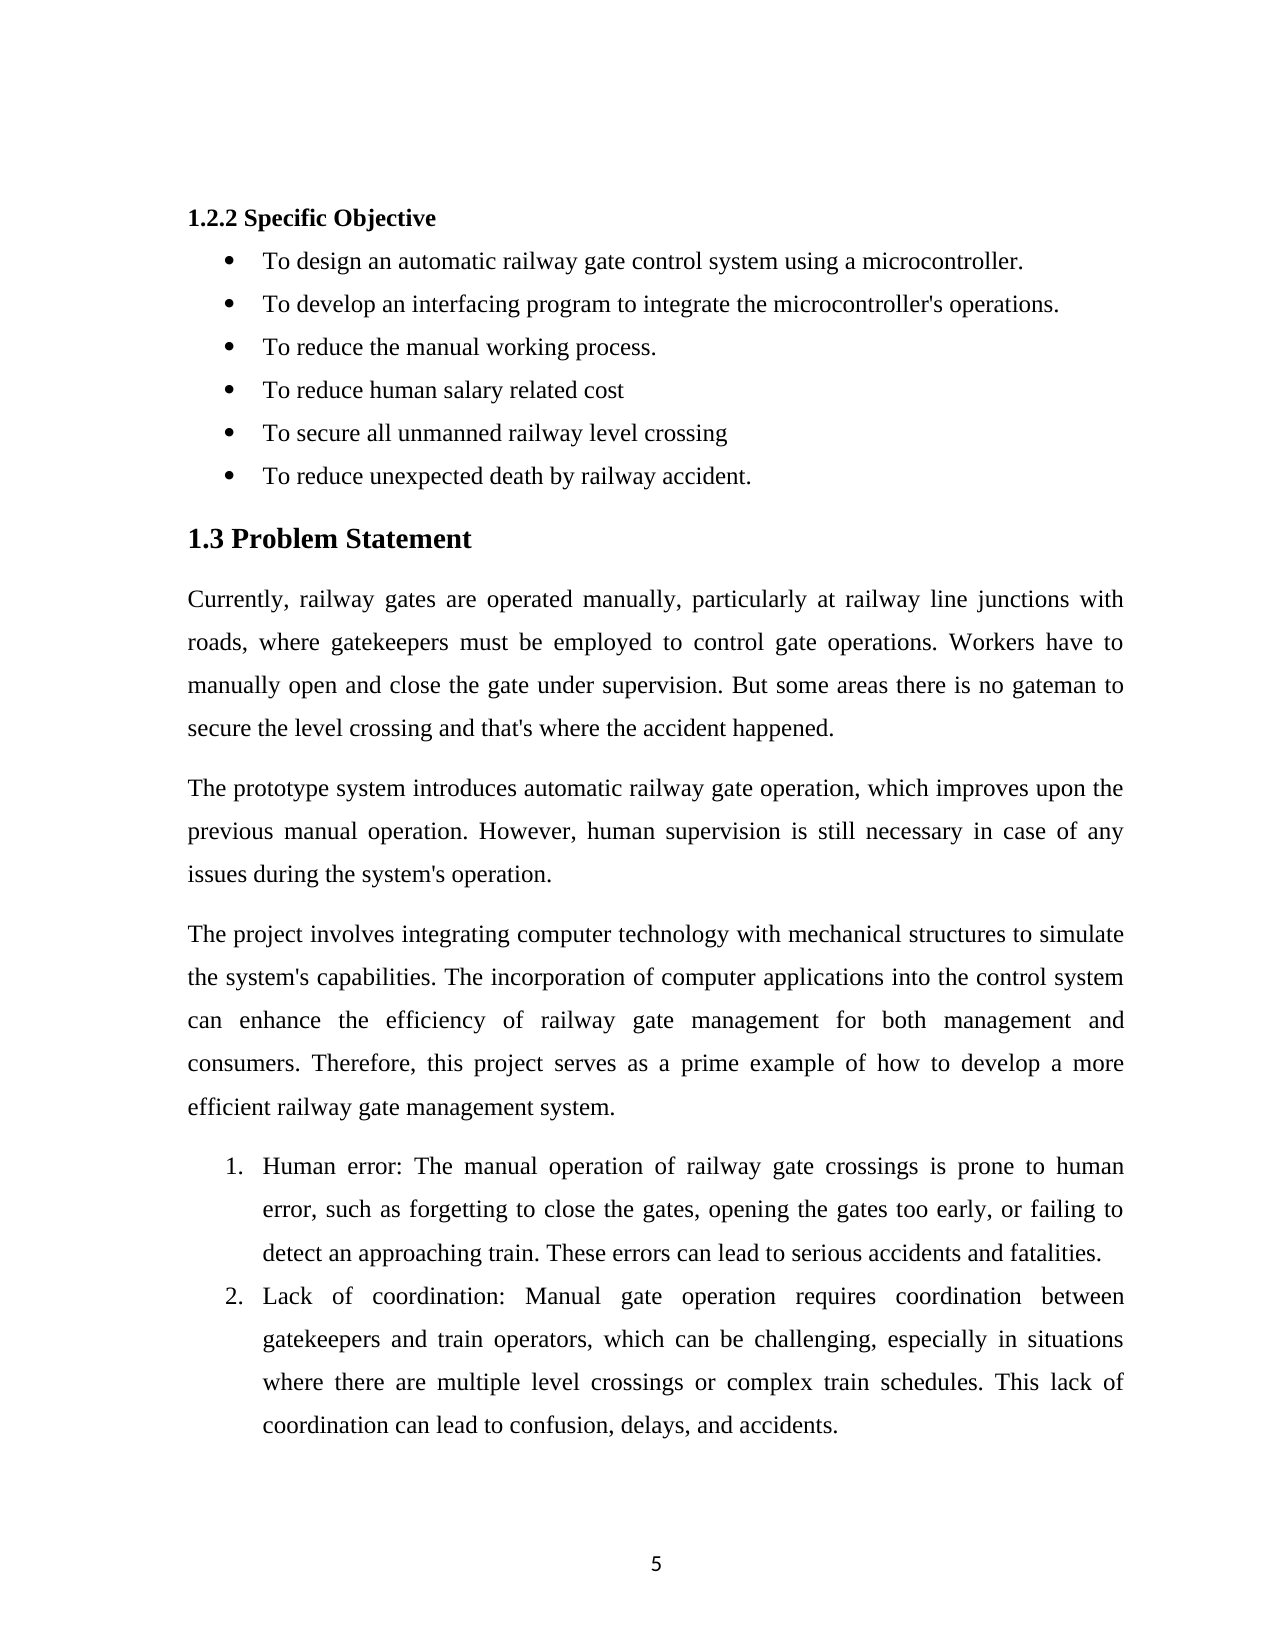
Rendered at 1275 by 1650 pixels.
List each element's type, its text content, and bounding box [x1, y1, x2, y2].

list To reduce unexpected death by railway accident. [225, 461, 1125, 490]
subtitle 1.3 Problem Statement [187, 521, 1125, 555]
list To reduce the manual working process. [225, 332, 1125, 361]
list To secure all unmanned railway level crossing [225, 418, 1125, 447]
subtitle 1.2.2 Specific Objective [187, 203, 1125, 231]
list To design an automatic railway gate control system using a microcontroller. [225, 246, 1125, 274]
text Currently, railway gates are operated manually, particularly at railway line junctions with roads, where gatekeepers must be employed to control gate operations. Workers have to manually open and close the gate under supervision. But some areas there is no gateman to secure the level crossing and that's where the accident happened. [187, 584, 1125, 742]
list Human error: The manual operation of railway gate crossings is prone to human error, such as forgetting to close the gates, opening the gates too early, or failing to detect an approaching train. These errors can lead to serious accidents and fatalities. [225, 1151, 1125, 1266]
list To develop an interfacing program to integrate the microcontroller's operations. [225, 289, 1125, 318]
list To reduce human salary related cost [225, 375, 1125, 404]
text The project involves integrating computer technology with mechanical structures to simulate the system's capabilities. The incorporation of computer applications into the control system can enhance the efficiency of railway gate management for both management and consumers. Therefore, this project serves as a prime example of how to develop a more efficient railway gate management system. [187, 919, 1125, 1120]
text The prototype system introduces automatic railway gate operation, which improves upon the previous manual operation. However, human supervision is still necessary in case of any issues during the system's operation. [187, 773, 1125, 888]
list Lack of coordination: Manual gate operation requires coordination between gatekeepers and train operators, which can be challenging, especially in situations where there are multiple level crossings or complex train schedules. This lack of coordination can lead to confusion, delays, and accidents. [225, 1281, 1125, 1439]
